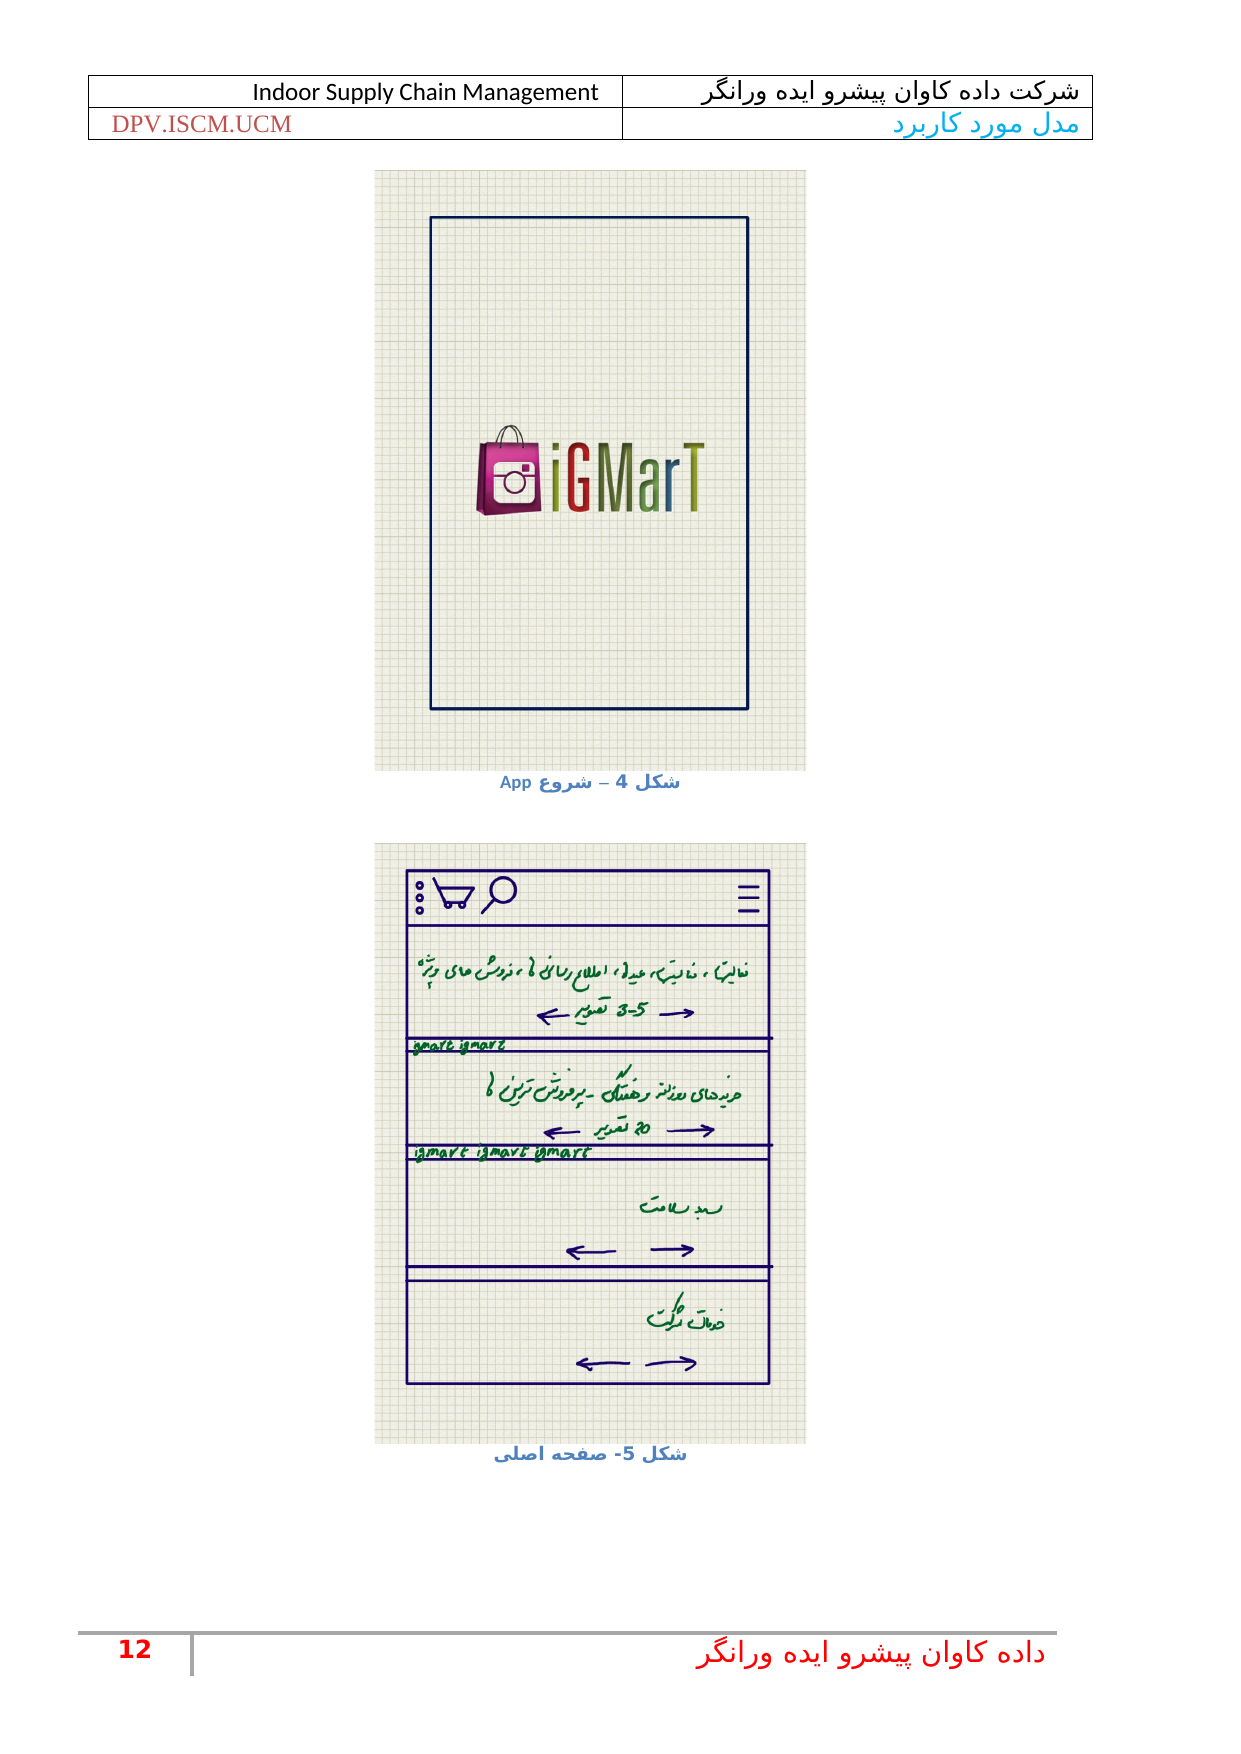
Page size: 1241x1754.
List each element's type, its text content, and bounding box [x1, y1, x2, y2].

text شکل 4 – شروع App [89, 771, 1092, 794]
picture [374, 170, 807, 771]
picture [374, 843, 807, 1444]
text شکل 5- صفحه اصلی [89, 1443, 1092, 1465]
